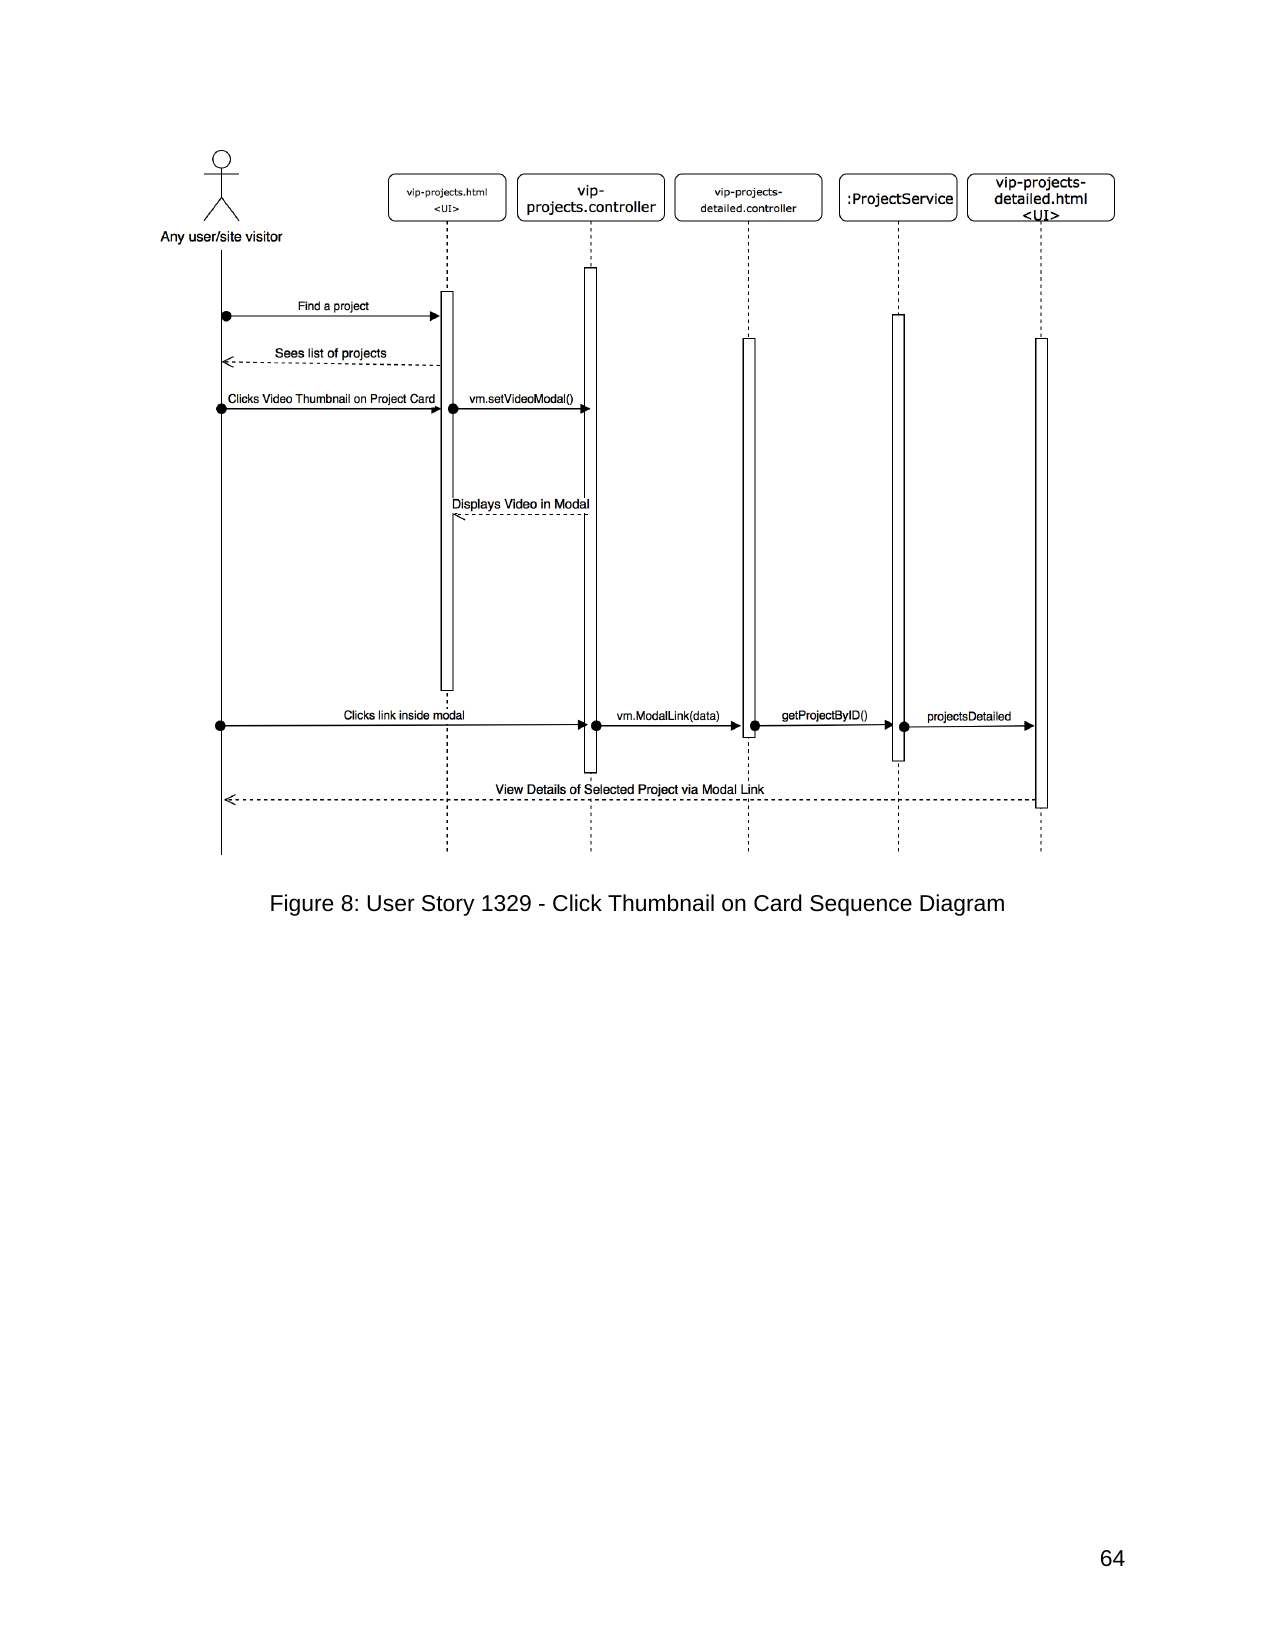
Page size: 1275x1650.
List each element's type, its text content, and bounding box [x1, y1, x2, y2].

picture [159, 150, 1116, 857]
text Figure 8: User Story 1329 - Click Thumbnail on Card Sequence Diagram [150, 890, 1125, 917]
